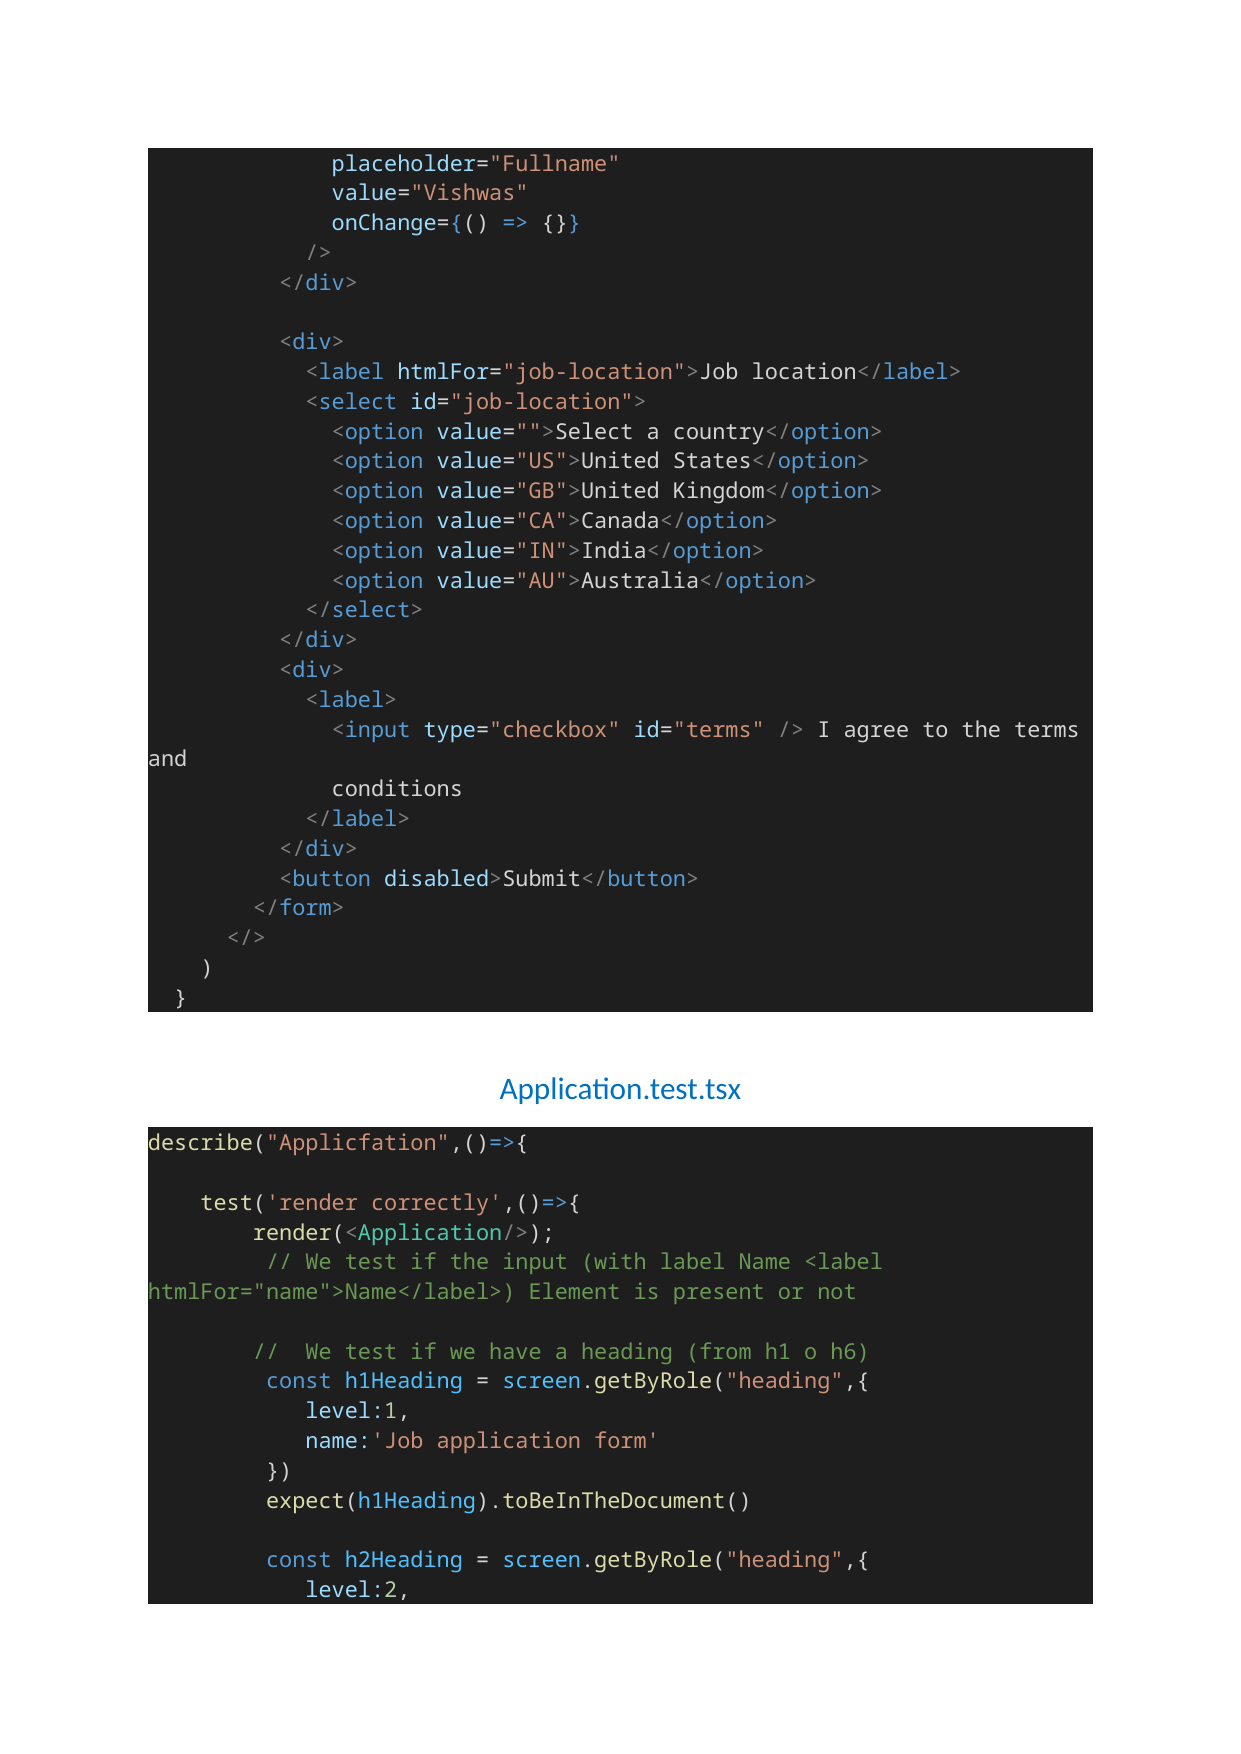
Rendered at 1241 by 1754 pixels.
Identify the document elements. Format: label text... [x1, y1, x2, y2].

text <label> [148, 684, 1093, 714]
text value="Vishwas" [148, 177, 1093, 207]
text conditions [148, 773, 1093, 803]
text <option value="AU">Australia</option> [148, 565, 1093, 594]
text describe("Applicfation",()=>{ [148, 1127, 1093, 1157]
text <button disabled>Submit</button> [148, 863, 1093, 892]
text <option value="GB">United Kingdom</option> [148, 475, 1093, 505]
text <select id="job-location"> [148, 386, 1093, 416]
text /> [148, 237, 1093, 267]
text </> [148, 922, 1093, 952]
text <div> [148, 654, 1093, 684]
text // We test if we have a heading (from h1 o h6) [148, 1336, 1093, 1366]
text name:'Job application form' [148, 1425, 1093, 1455]
text </form> [148, 892, 1093, 922]
text <option value="IN">India</option> [148, 535, 1093, 565]
text placeholder="Fullname" [148, 148, 1093, 177]
text } [148, 982, 1093, 1012]
text </select> [148, 594, 1093, 624]
text }) [148, 1455, 1093, 1485]
text onChange={() => {}} [148, 207, 1093, 237]
text </div> [148, 267, 1093, 297]
text </label> [148, 803, 1093, 833]
text <option value="US">United States</option> [148, 446, 1093, 475]
text </div> [148, 624, 1093, 654]
text <input type="checkbox" id="terms" /> I agree to the terms and [148, 714, 1093, 773]
text Application.test.tsx [148, 1069, 1093, 1107]
text ) [148, 952, 1093, 982]
text level:1, [148, 1395, 1093, 1425]
text test('render correctly',()=>{ [148, 1187, 1093, 1217]
text <div> [148, 326, 1093, 356]
text level:2, [148, 1574, 1093, 1604]
text // We test if the input (with label Name <label htmlFor="name">Name</label>) Element is present or not [148, 1246, 1093, 1306]
text render(<Application/>); [148, 1217, 1093, 1246]
text expect(h1Heading).toBeInTheDocument() [148, 1485, 1093, 1514]
text <option value="CA">Canada</option> [148, 505, 1093, 535]
text <label htmlFor="job-location">Job location</label> [148, 356, 1093, 386]
text const h2Heading = screen.getByRole("heading",{ [148, 1544, 1093, 1574]
text <option value="">Select a country</option> [148, 416, 1093, 446]
text </div> [148, 833, 1093, 863]
text const h1Heading = screen.getByRole("heading",{ [148, 1366, 1093, 1395]
